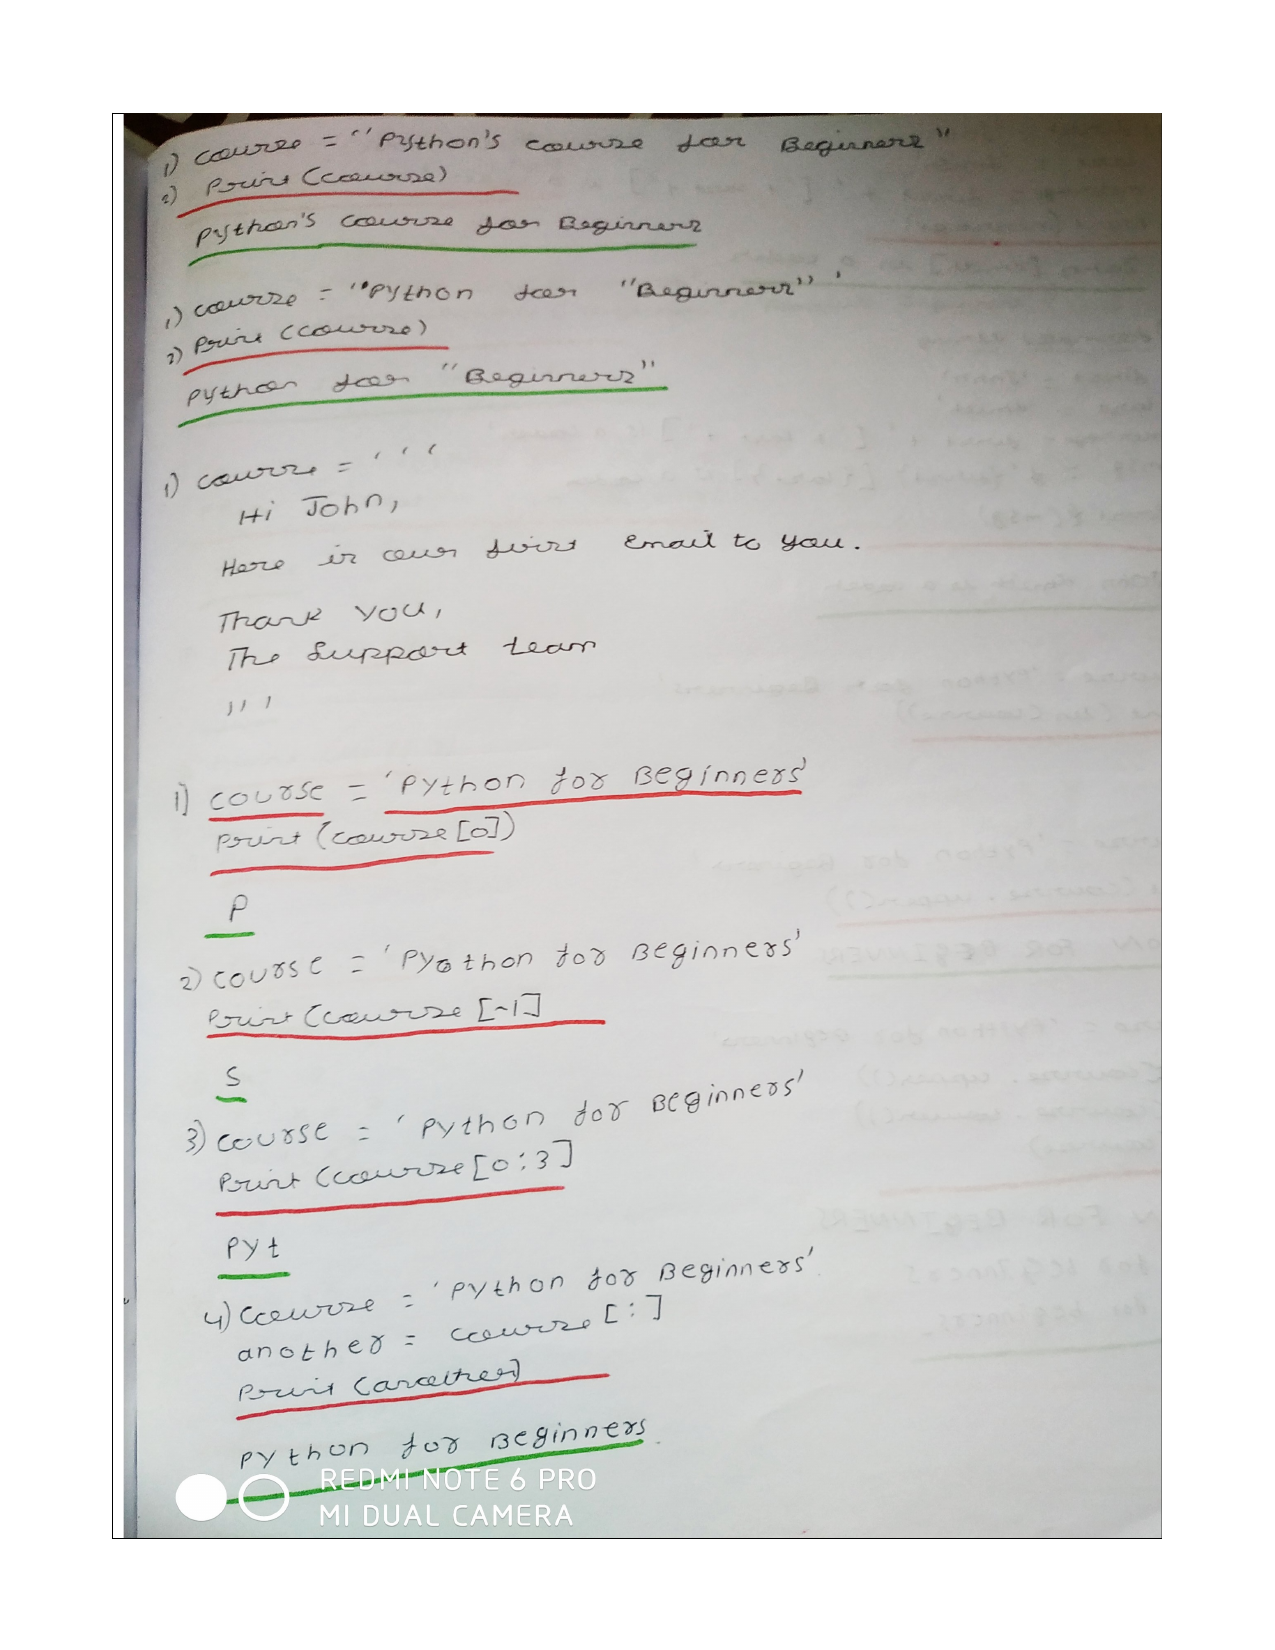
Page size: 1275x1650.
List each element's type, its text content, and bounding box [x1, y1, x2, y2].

picture [123, 113, 1162, 1538]
